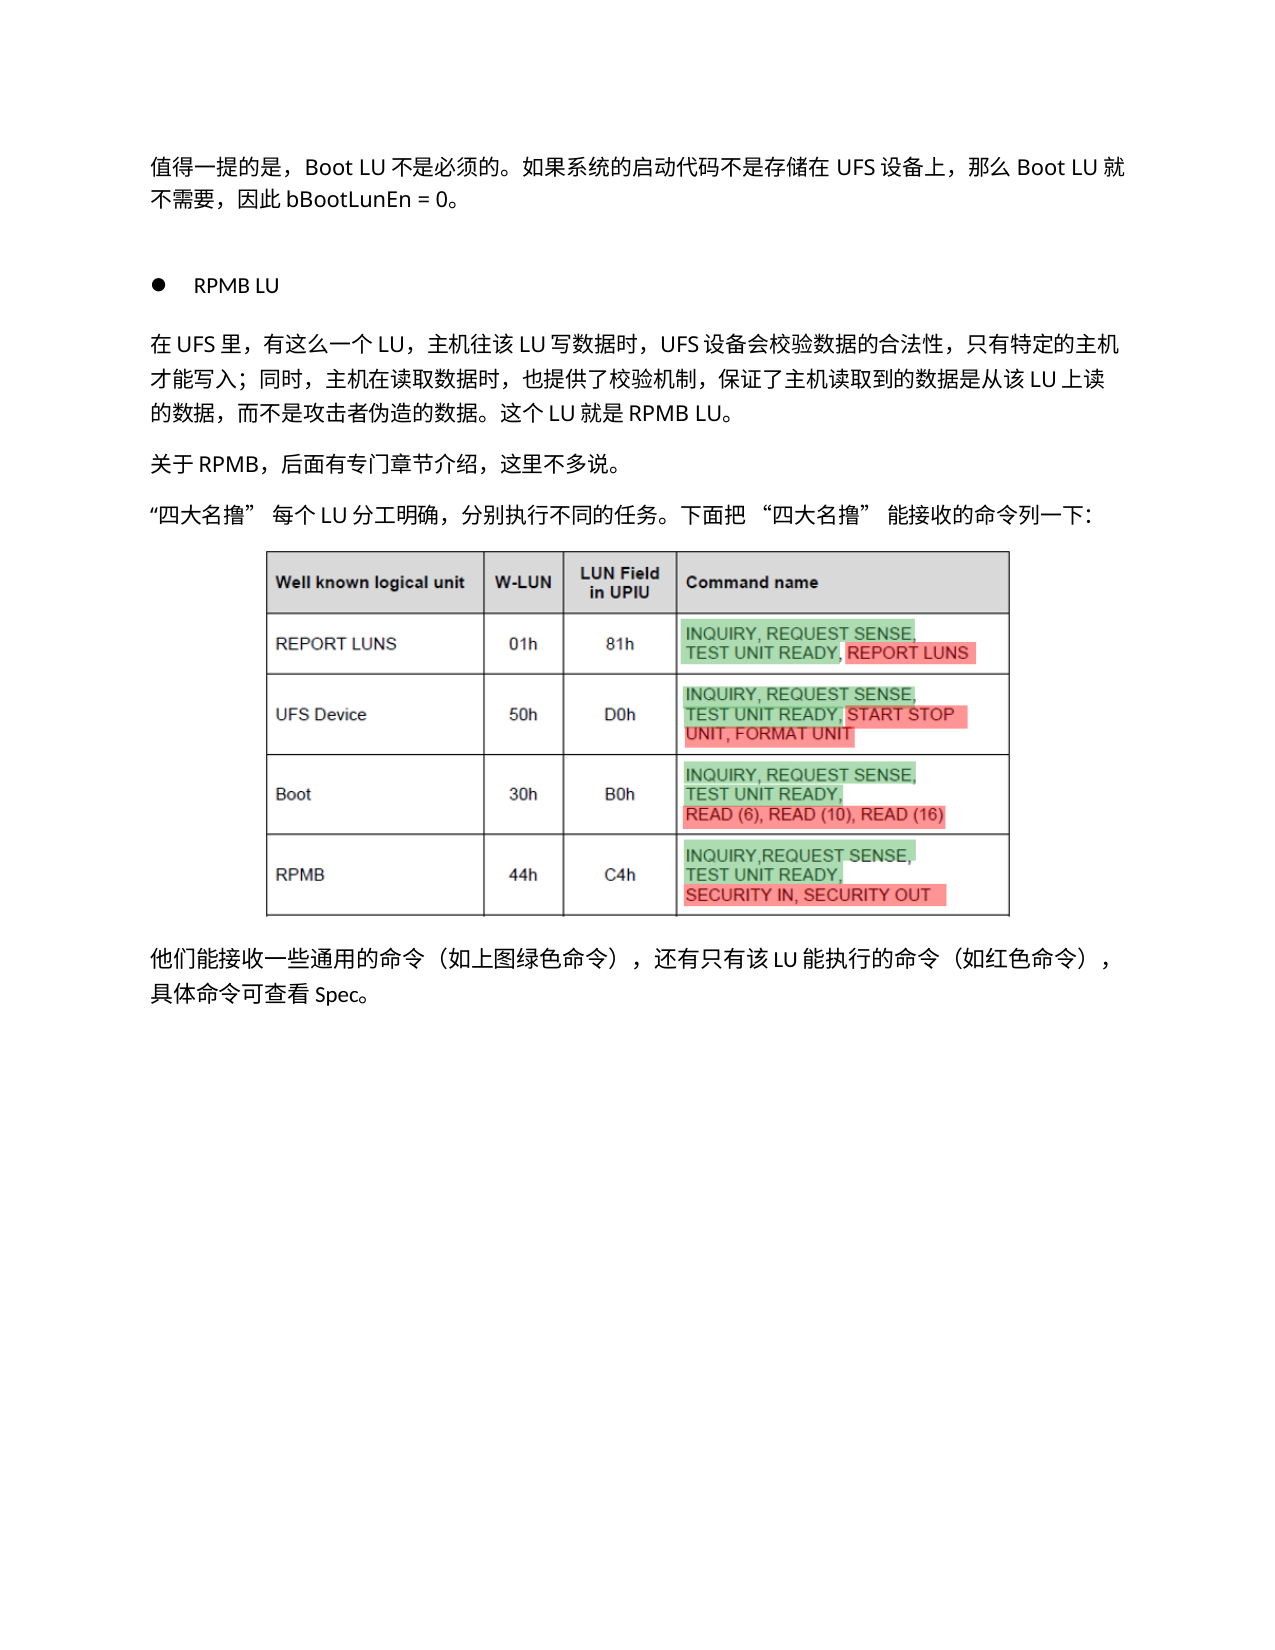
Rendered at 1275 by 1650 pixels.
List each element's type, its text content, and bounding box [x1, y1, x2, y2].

list RPMB LU [150, 271, 1125, 299]
text 关于RPMB，后面有专门章节介绍，这里不多说。 [150, 447, 1125, 479]
text 值得一提的是，Boot LU不是必须的。如果系统的启动代码不是存储在UFS设备上，那么Boot LU就不需要，因此bBootLunEn = 0。 [150, 150, 1125, 213]
picture [263, 548, 1013, 922]
text 他们能接收一些通用的命令（如上图绿色命令），还有只有该LU能执行的命令（如红色命令），具体命令可查看Spec。 [150, 941, 1125, 1009]
text 在UFS里，有这么一个LU，主机往该LU写数据时，UFS设备会校验数据的合法性，只有特定的主机才能写入；同时，主机在读取数据时，也提供了校验机制，保证了主机读取到的数据是从该LU上读的数据，而不是攻击者伪造的数据。这个LU就是RPMB LU。 [150, 327, 1125, 428]
text “四大名撸” 每个LU分工明确，分别执行不同的任务。下面把 “四大名撸” 能接收的命令列一下： [150, 498, 1125, 529]
